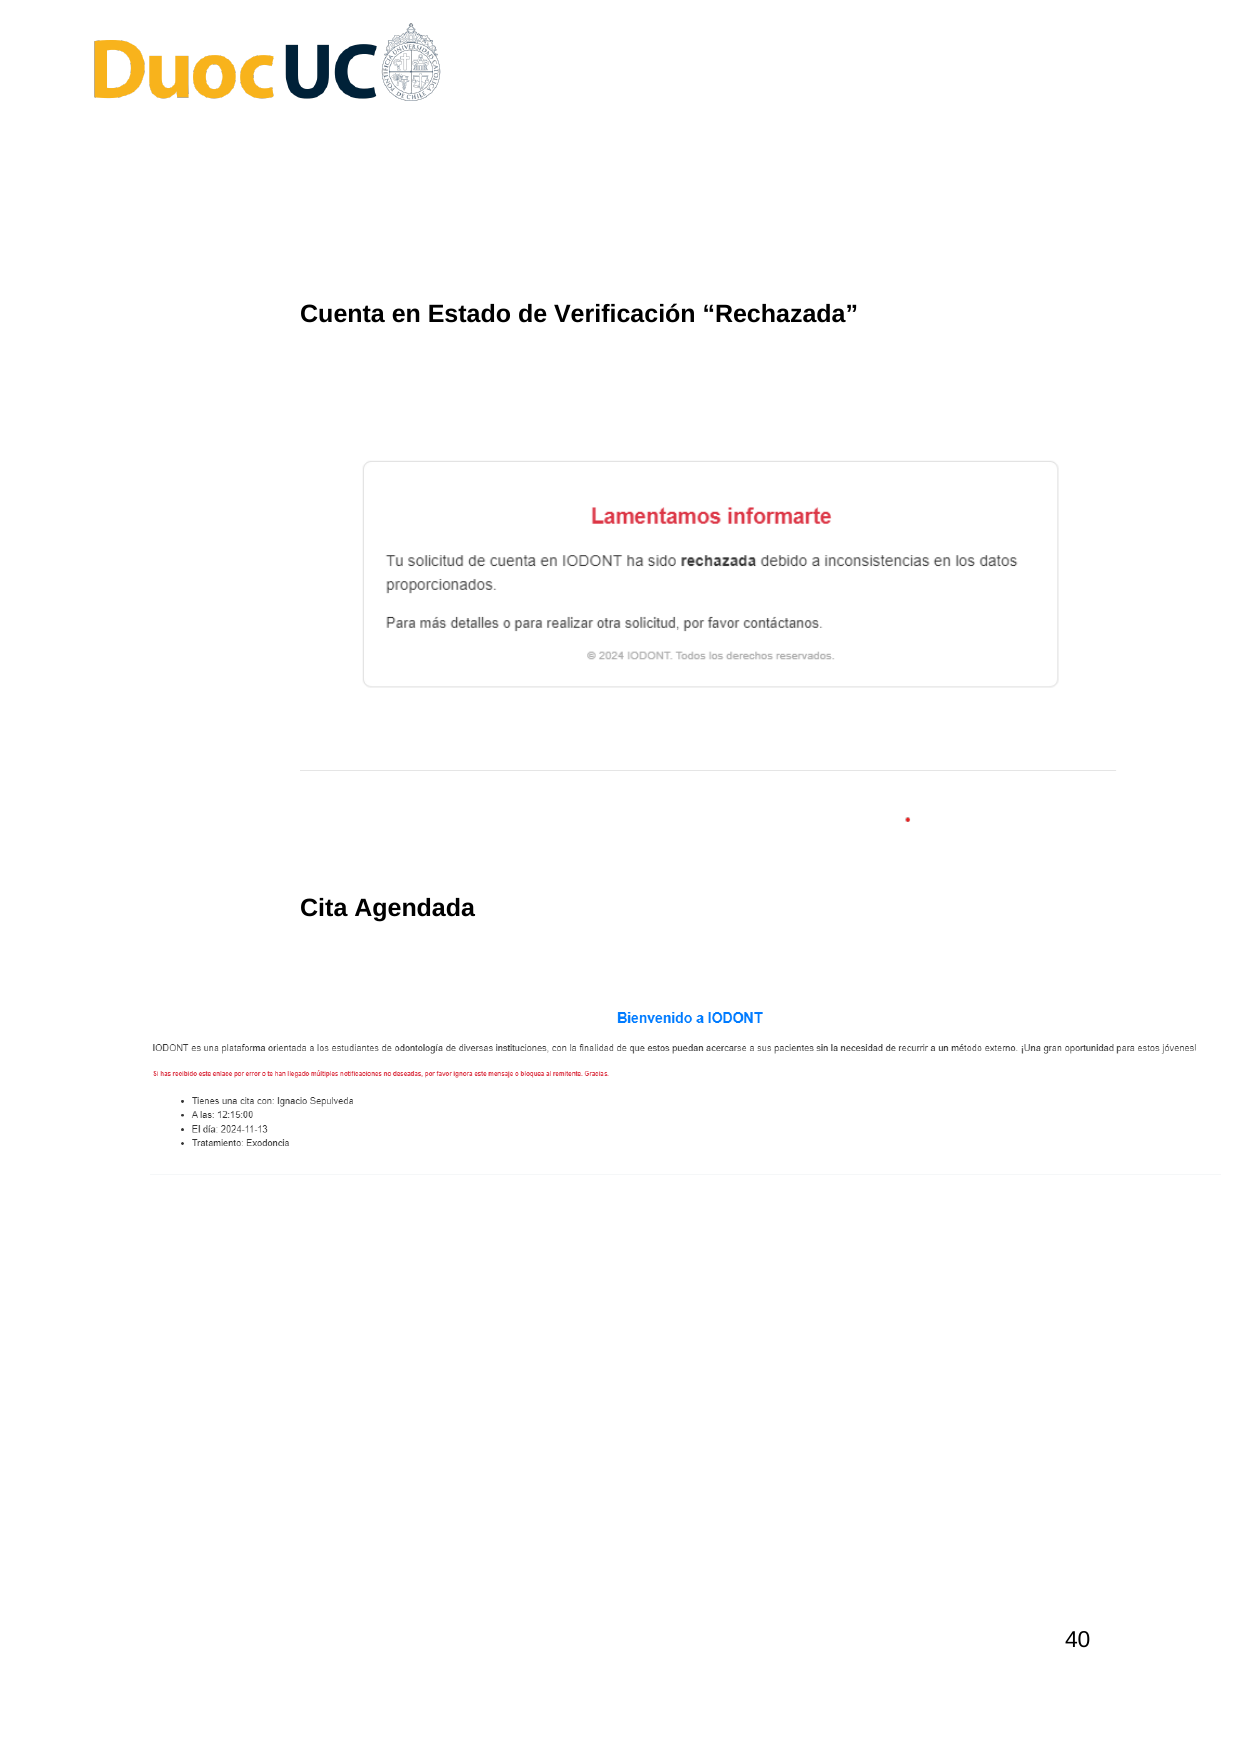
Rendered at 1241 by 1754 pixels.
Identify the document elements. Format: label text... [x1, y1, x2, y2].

picture [150, 991, 1221, 1175]
picture [89, 18, 445, 106]
text Cuenta en Estado de Verificación “Rechazada” [300, 299, 1090, 328]
text Cita Agendada [300, 893, 1090, 922]
picture [300, 398, 1117, 823]
